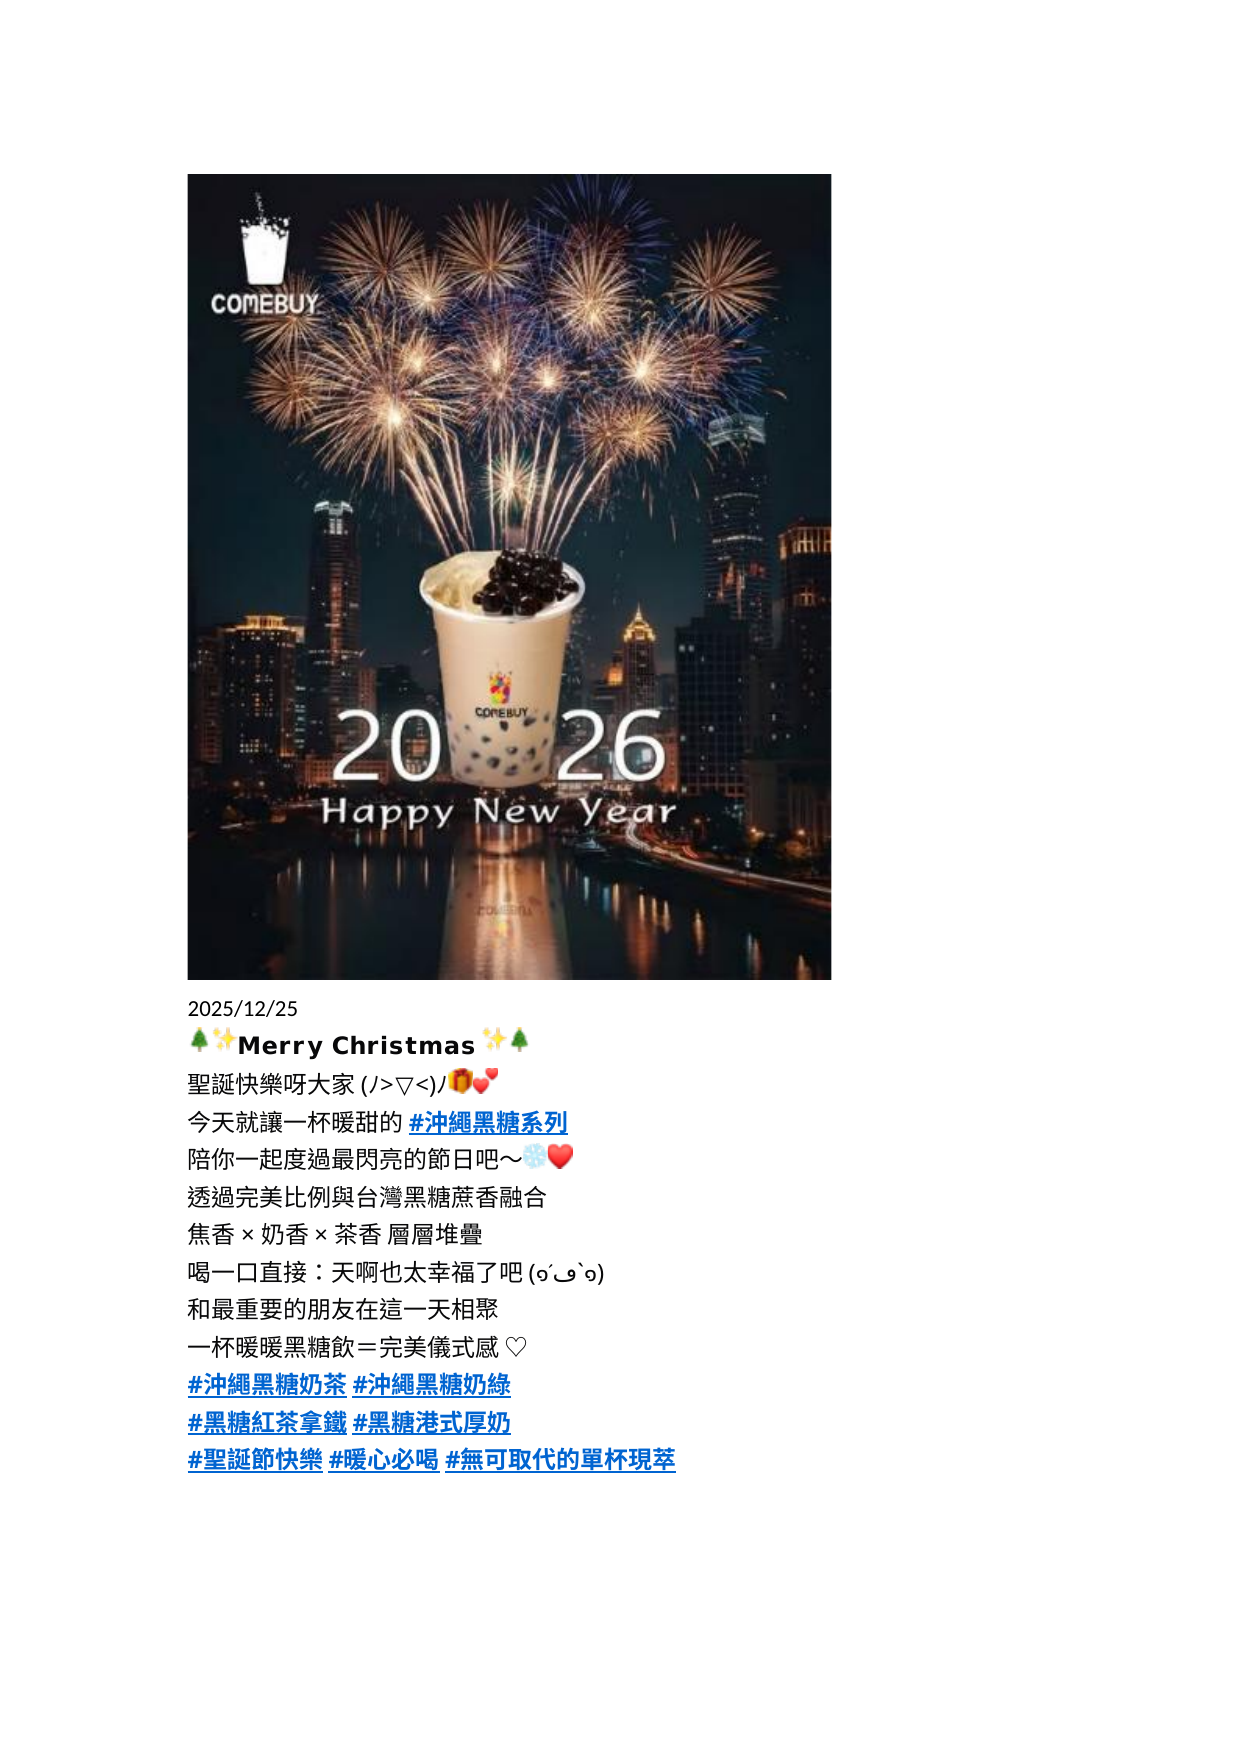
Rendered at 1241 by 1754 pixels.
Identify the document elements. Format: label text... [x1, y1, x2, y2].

text 喝一口直接：天啊也太幸福了吧 (๑´ڡ`๑) [187, 1252, 1053, 1289]
text 2025/12/25 [187, 989, 1053, 1027]
text 焦香 × 奶香 × 茶香 層層堆疊 [187, 1214, 1053, 1252]
text 聖誕快樂呀大家 (ﾉ>▽<)ﾉ [187, 1064, 1053, 1102]
text 透過完美比例與台灣黑糖蔗香融合 [187, 1177, 1053, 1214]
text #聖誕節快樂 #暖心必喝 #無可取代的單杯現萃 [187, 1439, 1053, 1477]
picture [448, 1068, 498, 1094]
text 今天就讓一杯暖甜的 #沖繩黑糖系列 [187, 1102, 1053, 1139]
text 一杯暖暖黑糖飲＝完美儀式感 ♡ [187, 1327, 1053, 1364]
picture [482, 1027, 533, 1052]
text 𝗠𝗲𝗿𝗿𝘆 𝗖𝗵𝗿𝗶𝘀𝘁𝗺𝗮𝘀 [187, 1027, 1053, 1064]
text #黑糖紅茶拿鐵 #黑糖港式厚奶 [187, 1402, 1053, 1439]
text #沖繩黑糖奶茶 #沖繩黑糖奶綠 [187, 1364, 1053, 1402]
picture [187, 174, 832, 980]
text 和最重要的朋友在這一天相聚 [187, 1289, 1053, 1327]
picture [522, 1143, 573, 1169]
text 陪你一起度過最閃亮的節日吧～ [187, 1139, 1053, 1177]
picture [187, 1027, 238, 1052]
